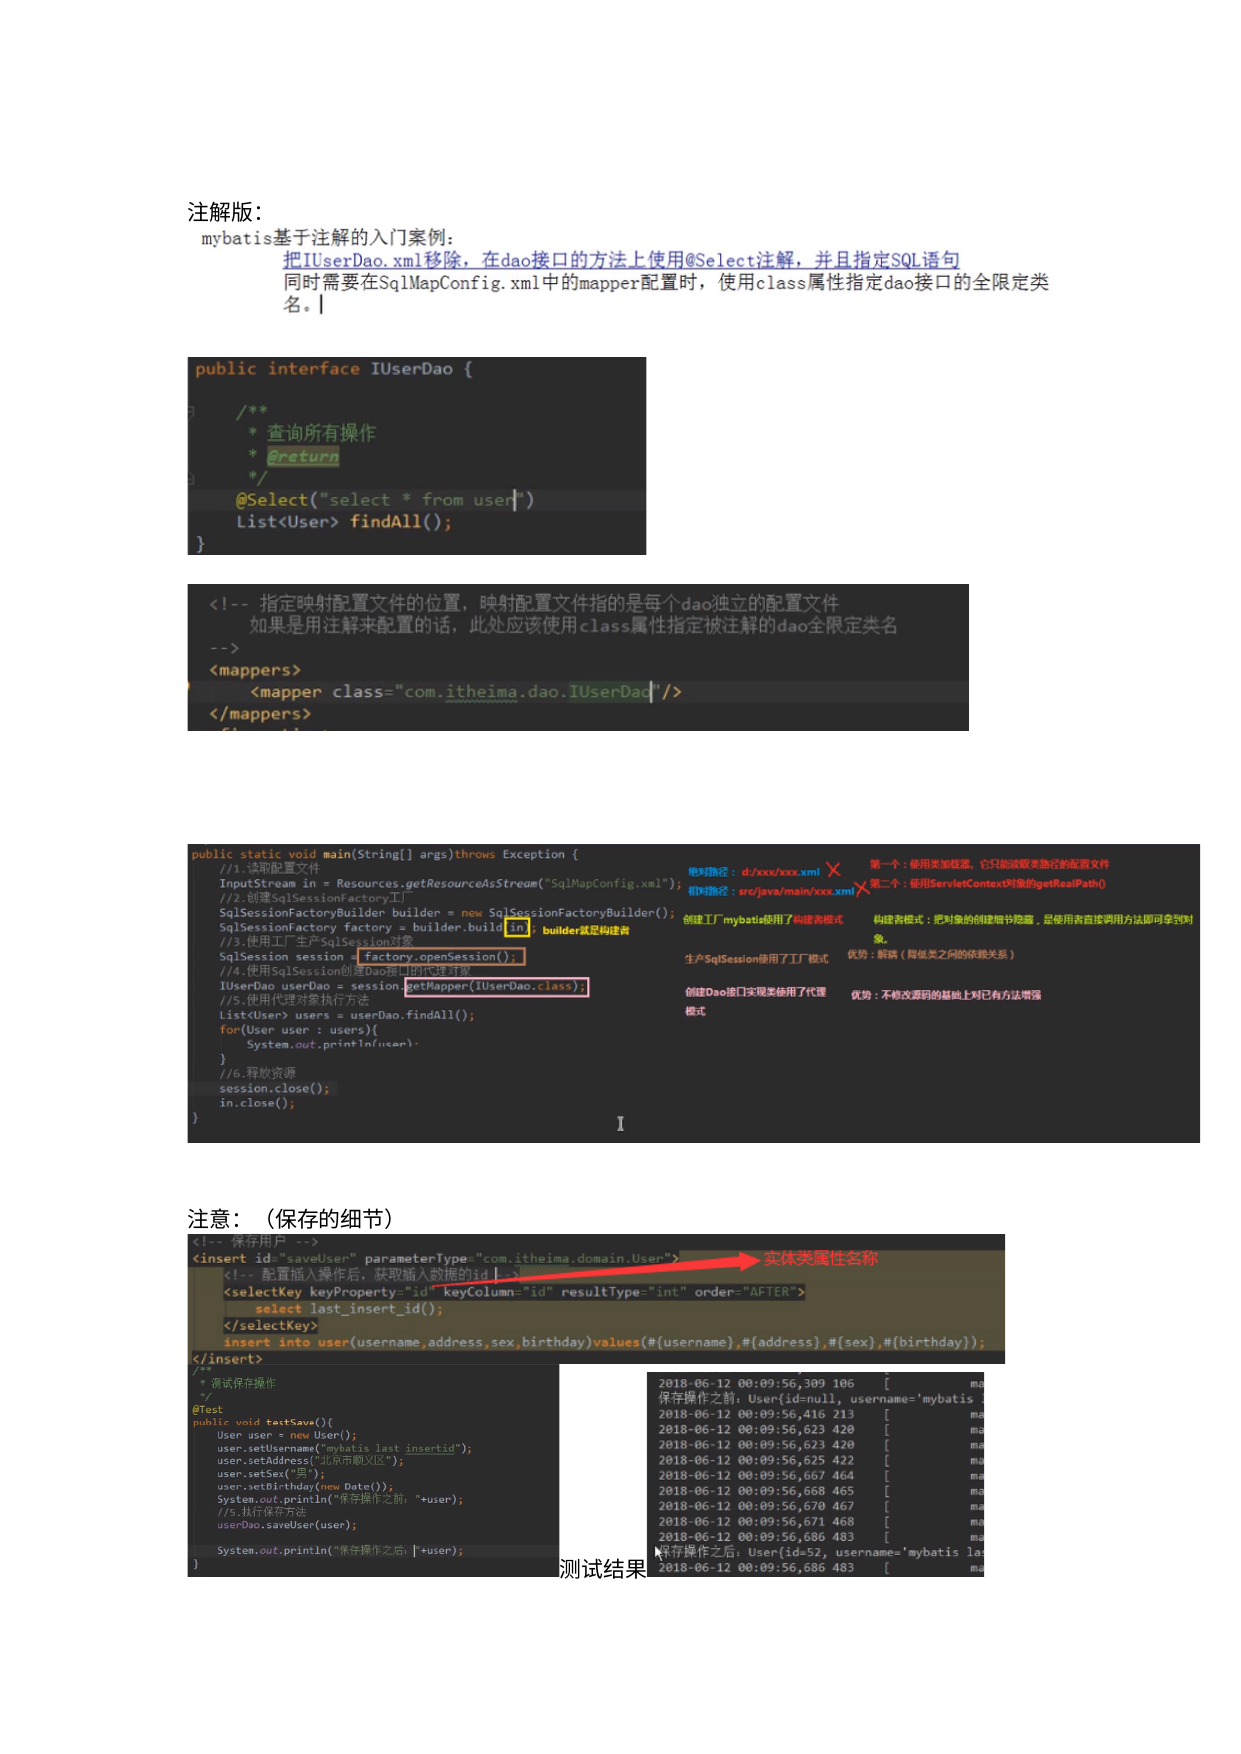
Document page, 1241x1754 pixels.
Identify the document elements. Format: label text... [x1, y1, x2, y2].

picture [187, 584, 969, 731]
text 注解版： [187, 194, 1053, 227]
picture [646, 1372, 985, 1577]
text 注意：（保存的细节） [187, 1202, 1053, 1234]
picture [187, 844, 1200, 1143]
picture [187, 357, 647, 555]
picture [187, 1234, 1005, 1577]
picture [187, 227, 1053, 334]
